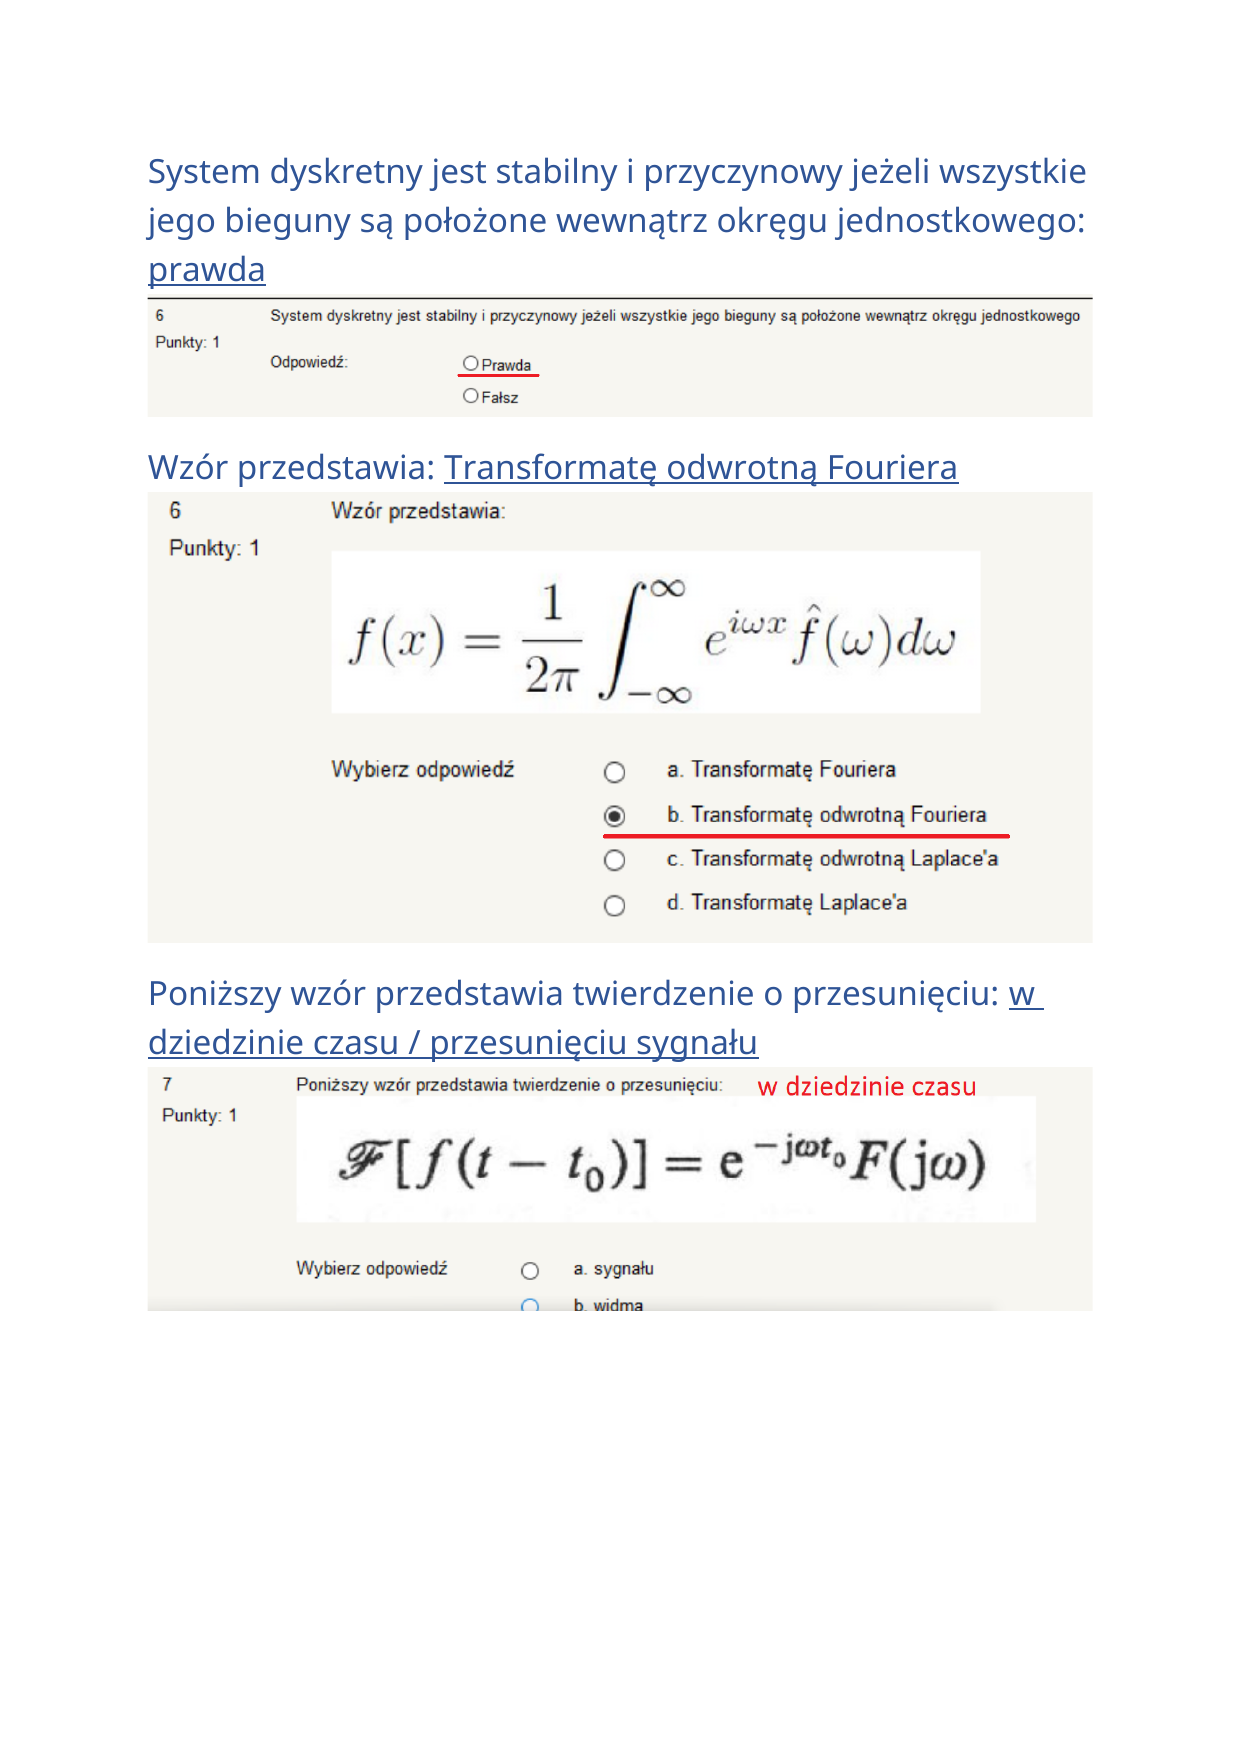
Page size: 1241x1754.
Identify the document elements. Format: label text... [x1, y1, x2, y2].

subtitle System dyskretny jest stabilny i przyczynowy jeżeli wszystkie jego bieguny są położone wewnątrz okręgu jednostkowego: prawda [148, 148, 1093, 291]
picture [147, 492, 1093, 943]
subtitle Poniższy wzór przedstawia twierdzenie o przesunięciu: w dziedzinie czasu / przesunięciu sygnału [148, 969, 1093, 1064]
picture [147, 1067, 1093, 1311]
subtitle Wzór przedstawia: Transformatę odwrotną Fouriera [148, 443, 1093, 489]
picture [147, 294, 1093, 417]
